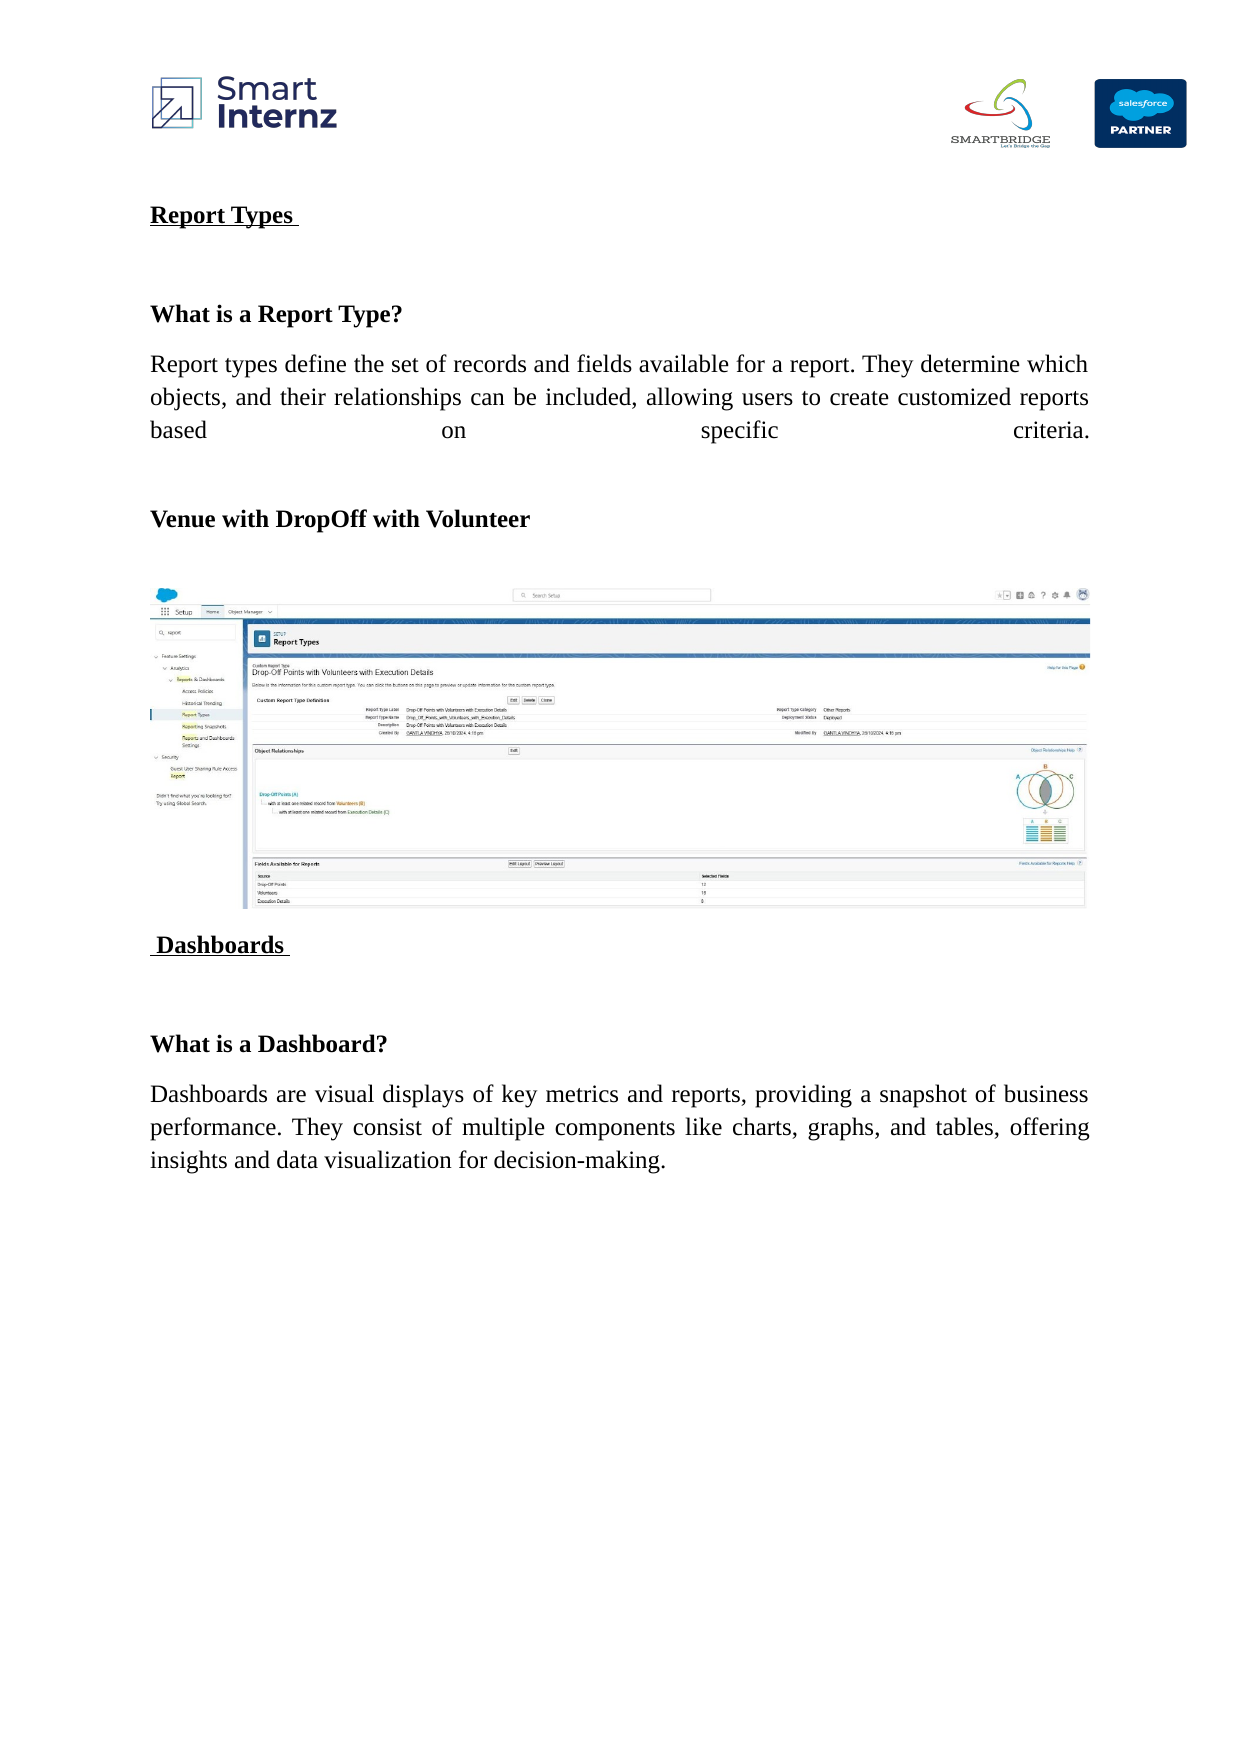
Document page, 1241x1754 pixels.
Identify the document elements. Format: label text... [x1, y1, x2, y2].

text What is a Dashboard? [150, 1029, 1090, 1058]
text What is a Report Type? [150, 299, 1090, 328]
picture [150, 588, 1091, 909]
text Dashboards are visual displays of key metrics and reports, providing a snapshot of business performance. They consist of multiple components like charts, graphs, and tables, offering insights and data visualization for decision-making. [150, 1079, 1090, 1174]
text Venue with DropOff with Volunteer [150, 504, 1090, 533]
text Report types define the set of records and fields available for a report. They determine which objects, and their relationships can be included, allowing users to create customized reports based on specific criteria. [150, 349, 1090, 483]
text Report Types [150, 200, 1090, 228]
picture [150, 73, 339, 130]
picture [950, 75, 1189, 151]
text Dashboards [150, 930, 1090, 959]
